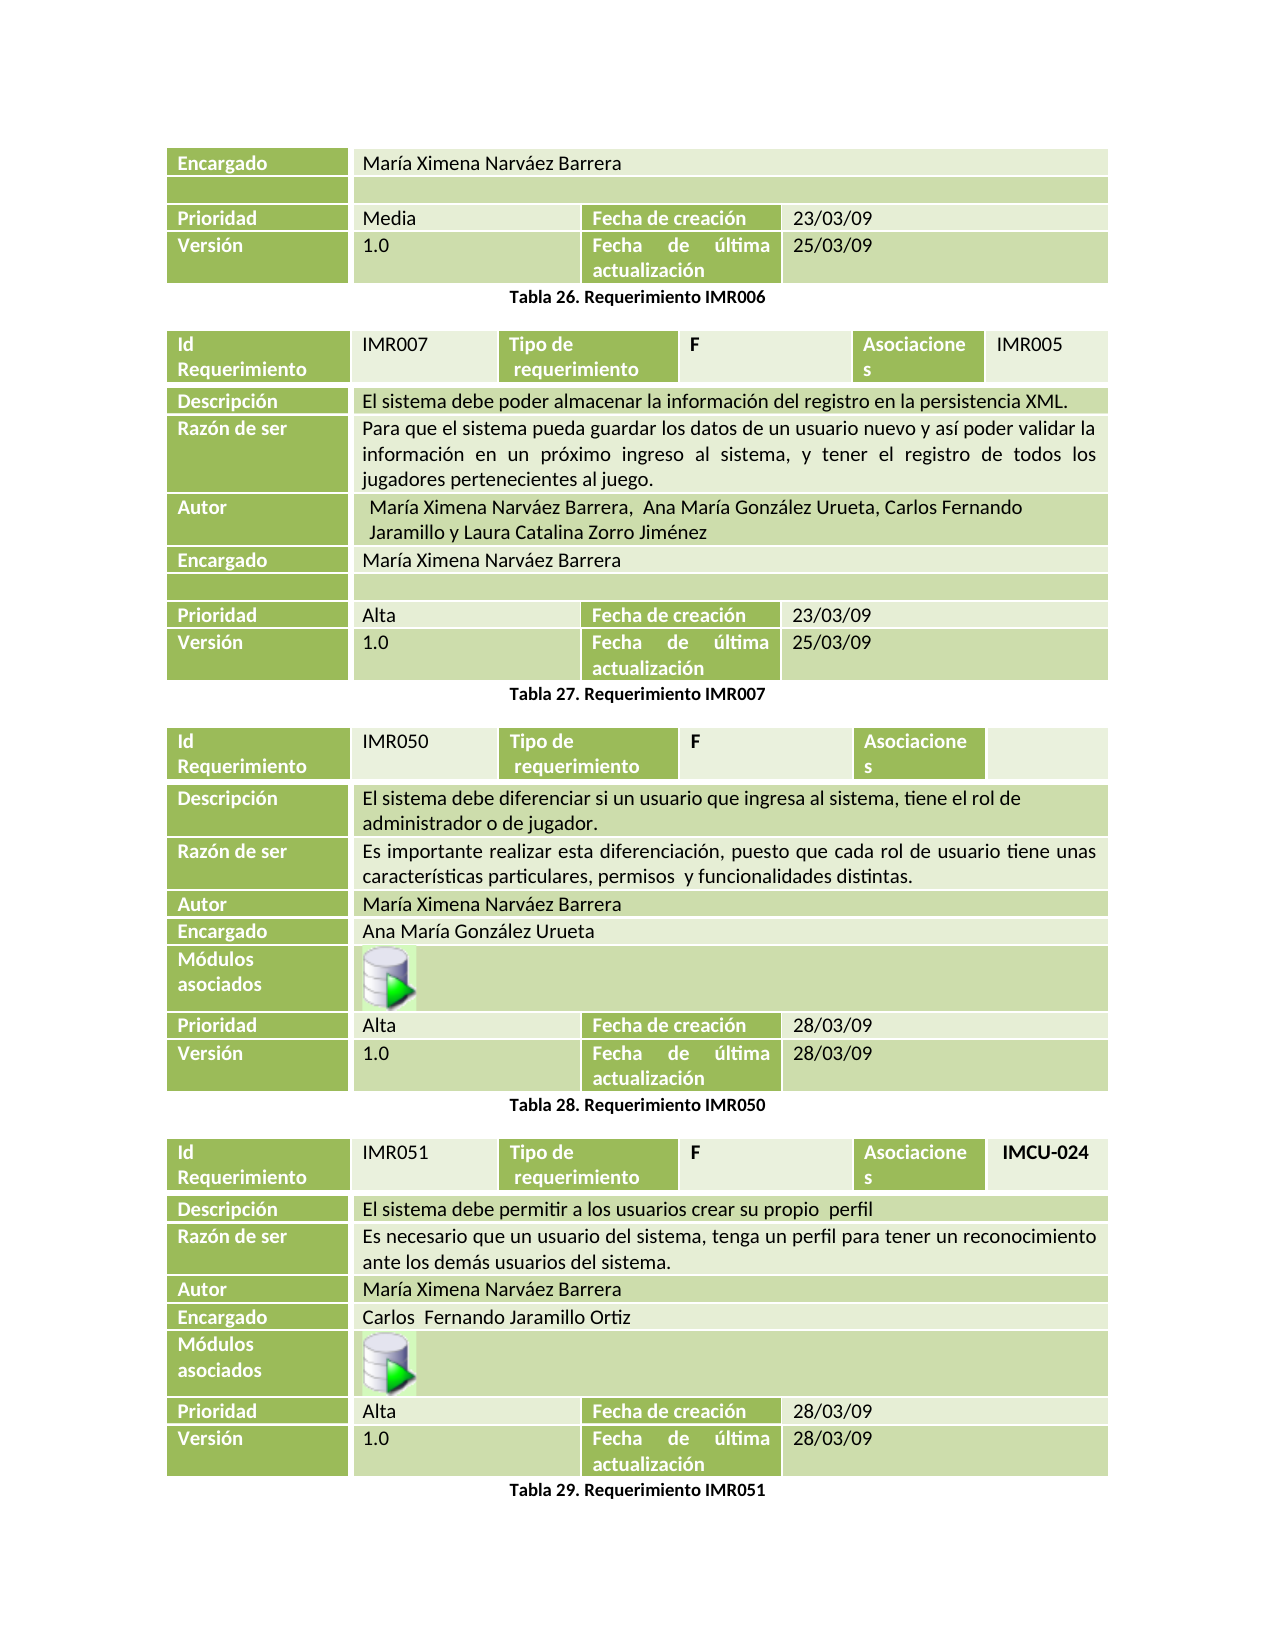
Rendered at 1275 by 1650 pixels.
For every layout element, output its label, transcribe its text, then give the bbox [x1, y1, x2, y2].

picture [362, 1331, 417, 1396]
text Tabla 27. Requerimiento IMR007 [177, 682, 1098, 705]
table_cell 28/03/09 [783, 1040, 1108, 1091]
table_cell Prioridad [167, 205, 348, 230]
table_cell Ana María González Urueta [354, 919, 1108, 944]
table_cell Razón de ser [167, 838, 348, 889]
table_header IMCU-024 [988, 1139, 1108, 1190]
table_header Tipo de requerimiento [499, 1139, 678, 1190]
text Tabla 28. Requerimiento IMR050 [177, 1093, 1098, 1116]
table_cell María Ximena Narváez Barrera, Ana María González Urueta, Carlos Fernando Jaramillo y Laura Catalina Zorro Jiménez [354, 494, 1108, 545]
table_cell 1.0 [354, 232, 580, 283]
table_cell Versión [167, 1426, 348, 1476]
table_cell Fecha de última actualización [582, 232, 781, 283]
table_header IMR050 [352, 728, 497, 779]
table_header Tipo de requerimiento [499, 331, 678, 382]
picture [362, 945, 417, 1011]
table_header [988, 728, 1108, 779]
table_cell Encargado [167, 1304, 348, 1329]
table_header IMR005 [986, 331, 1108, 382]
table_header IMR051 [352, 1139, 497, 1190]
table_cell Prioridad [167, 1013, 348, 1038]
table_cell [167, 177, 348, 203]
table_cell [354, 1331, 362, 1396]
table_cell 1.0 [354, 629, 580, 680]
table_cell [417, 1331, 1108, 1396]
table_header IMR007 [352, 331, 497, 382]
table_cell Fecha de creación [582, 1398, 781, 1423]
table_cell [354, 574, 1108, 600]
table_cell Media [354, 205, 580, 230]
table_cell [354, 177, 1108, 203]
table_cell [354, 946, 362, 1011]
table_cell 28/03/09 [782, 1013, 1108, 1038]
table_cell Descripción [167, 785, 348, 836]
table_cell 23/03/09 [782, 602, 1108, 627]
table_cell Versión [167, 232, 348, 283]
table_cell Es necesario que un usuario del sistema, tenga un perfil para tener un reconocimiento ante los demás usuarios del sistema. [354, 1224, 1108, 1274]
table_cell Alta [354, 1013, 580, 1038]
table_cell 28/03/09 [782, 1398, 1108, 1423]
table_cell Razón de ser [167, 416, 348, 492]
table_cell María Ximena Narváez Barrera [354, 1276, 1108, 1302]
table_cell Versión [167, 1040, 348, 1091]
table_header Id Requerimiento [167, 1139, 350, 1190]
table_cell El sistema debe permitir a los usuarios crear su propio perfil [354, 1196, 1108, 1221]
table_cell Autor [167, 1276, 348, 1302]
table_cell María Ximena Narváez Barrera [354, 547, 1108, 572]
table_cell Fecha de creación [582, 1013, 781, 1038]
table_cell 23/03/09 [782, 205, 1108, 230]
table_cell 1.0 [354, 1040, 580, 1091]
table_header F [680, 331, 851, 382]
table_cell [417, 946, 1108, 1011]
table_cell Descripción [167, 388, 348, 413]
table_header Asociaciones [854, 728, 985, 779]
table_cell Alta [354, 1398, 580, 1423]
table_cell Encargado [167, 547, 348, 572]
table_header Tipo de requerimiento [499, 728, 678, 779]
table_cell [167, 574, 348, 600]
table_cell Carlos Fernando Jaramillo Ortiz [354, 1304, 1108, 1329]
table_cell 25/03/09 [782, 629, 1108, 680]
table_cell Módulos asociados [167, 1331, 348, 1396]
table_header Asociaciones [854, 1139, 985, 1190]
table_header Id Requerimiento [167, 728, 350, 779]
table_cell Es importante realizar esta diferenciación, puesto que cada rol de usuario tiene unas características particulares, permisos y funcionalidades distintas. [354, 838, 1108, 889]
table_cell Autor [167, 494, 348, 545]
table_cell Fecha de creación [581, 602, 780, 627]
text Tabla 26. Requerimiento IMR006 [177, 285, 1098, 308]
table_header F [680, 728, 852, 779]
table_cell Autor [167, 891, 348, 916]
table_header F [680, 1139, 852, 1190]
table_cell Alta [354, 602, 580, 627]
table_cell Prioridad [167, 602, 348, 627]
table_cell Razón de ser [167, 1224, 348, 1274]
table_cell Versión [167, 629, 348, 680]
table_cell Fecha de última actualización [582, 1040, 781, 1091]
table_cell Encargado [167, 148, 348, 175]
table_cell María Ximena Narváez Barrera [354, 149, 1108, 175]
table_cell El sistema debe diferenciar si un usuario que ingresa al sistema, tiene el rol de administrador o de jugador. [354, 785, 1108, 836]
table_cell El sistema debe poder almacenar la información del registro en la persistencia XML. [354, 388, 1108, 413]
table_header Asociaciones [853, 331, 984, 382]
table_cell Módulos asociados [167, 946, 348, 1011]
table_cell Prioridad [167, 1398, 348, 1423]
table_cell 28/03/09 [783, 1426, 1108, 1476]
table_cell Fecha de creación [582, 205, 781, 230]
table_cell Para que el sistema pueda guardar los datos de un usuario nuevo y así poder validar la información en un próximo ingreso al sistema, y tener el registro de todos los jugadores pertenecientes al juego. [354, 416, 1108, 492]
table_cell 1.0 [354, 1426, 580, 1476]
table_cell Fecha de última actualización [582, 629, 780, 680]
text Tabla 29. Requerimiento IMR051 [177, 1479, 1098, 1501]
table_cell María Ximena Narváez Barrera [354, 891, 1108, 916]
table_header Id Requerimiento [167, 331, 350, 382]
table_cell 25/03/09 [783, 232, 1108, 283]
table_cell Fecha de última actualización [582, 1426, 781, 1476]
table_cell Descripción [167, 1196, 348, 1221]
table_cell Encargado [167, 919, 348, 944]
